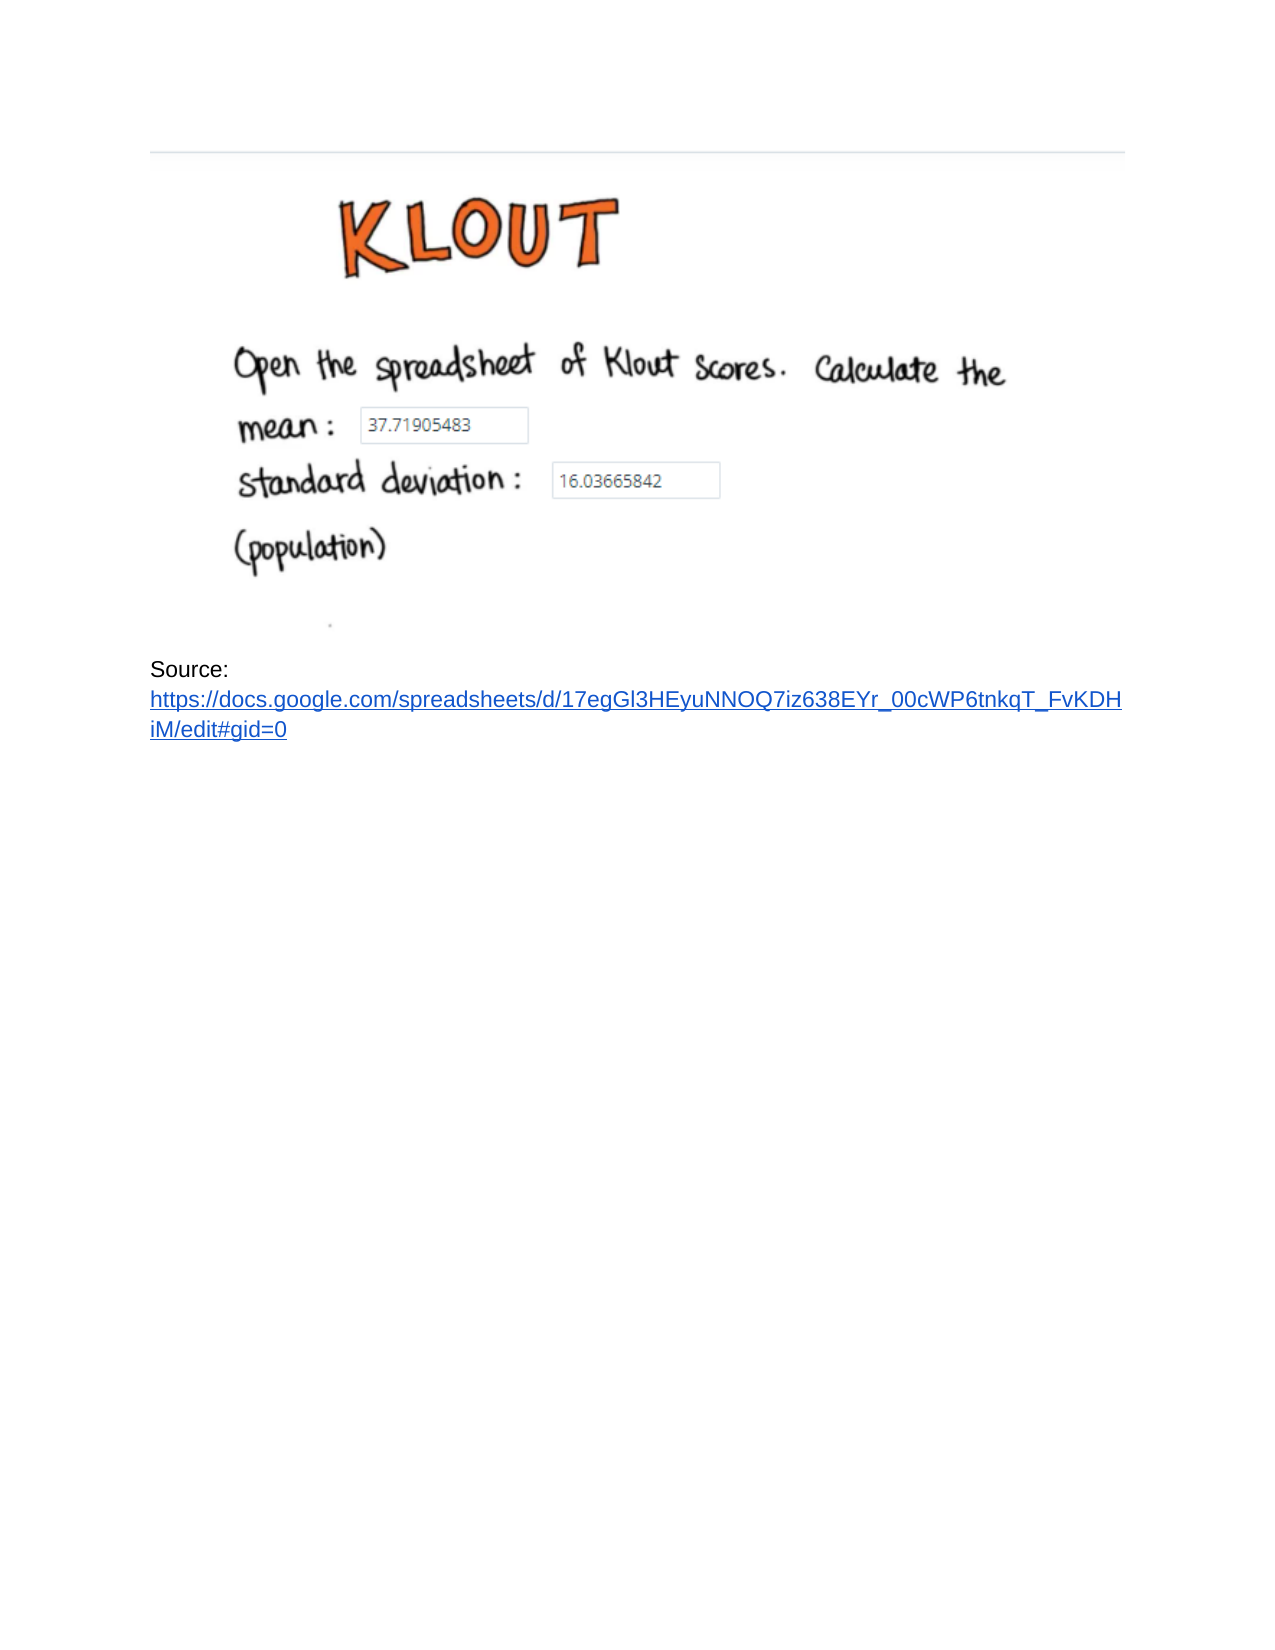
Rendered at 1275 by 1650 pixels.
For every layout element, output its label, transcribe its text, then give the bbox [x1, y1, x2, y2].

picture [150, 150, 1125, 652]
text Source: https://docs.google.com/spreadsheets/d/17egGl3HEyuNNOQ7iz638EYr_00cWP6tnkqT_FvKDHiM/edit#gid=0 [150, 656, 1125, 743]
